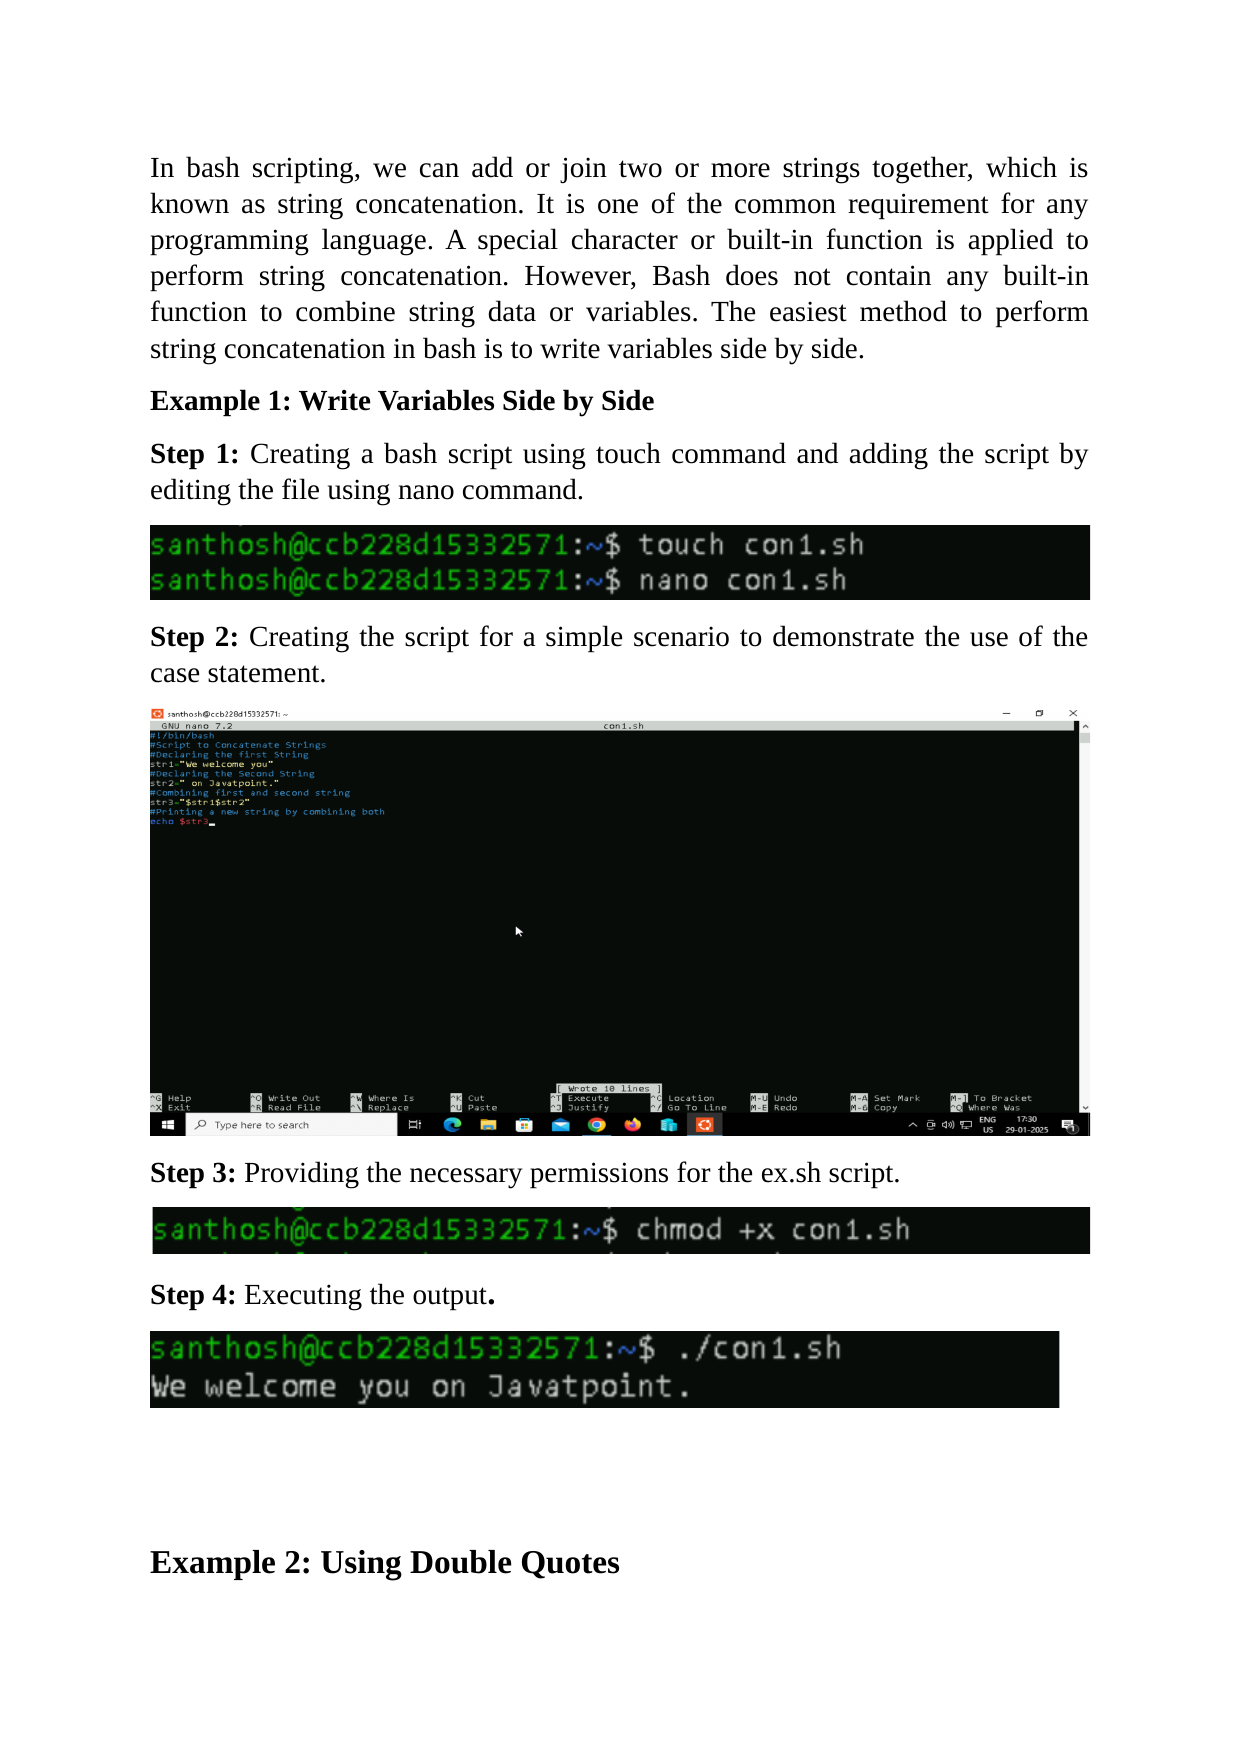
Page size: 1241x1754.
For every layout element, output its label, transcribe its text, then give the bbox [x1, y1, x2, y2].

text Example 1: Write Variables Side by Side [150, 383, 1090, 417]
text Step 1: Creating a bash script using touch command and adding the script by editing the file using nano command. [150, 436, 1090, 506]
text Example 2: Using Double Quotes [150, 1543, 1090, 1581]
picture [150, 525, 1091, 600]
text Step 3: Providing the necessary permissions for the ex.sh script. [150, 1155, 1090, 1188]
text In bash scripting, we can add or join two or more strings together, which is known as string concatenation. It is one of the common requirement for any programming language. A special character or built-in function is applied to perform string concatenation. However, Bash does not contain any built-in function to combine string data or variables. The easiest method to perform string concatenation in bash is to write variables side by side. [150, 150, 1090, 364]
text Step 4: Executing the output. [150, 1273, 1090, 1311]
text Step 2: Creating the script for a simple scenario to demonstrate the use of the case statement. [150, 619, 1090, 688]
picture [150, 1207, 1091, 1254]
picture [150, 707, 1091, 1136]
picture [150, 1331, 1060, 1408]
